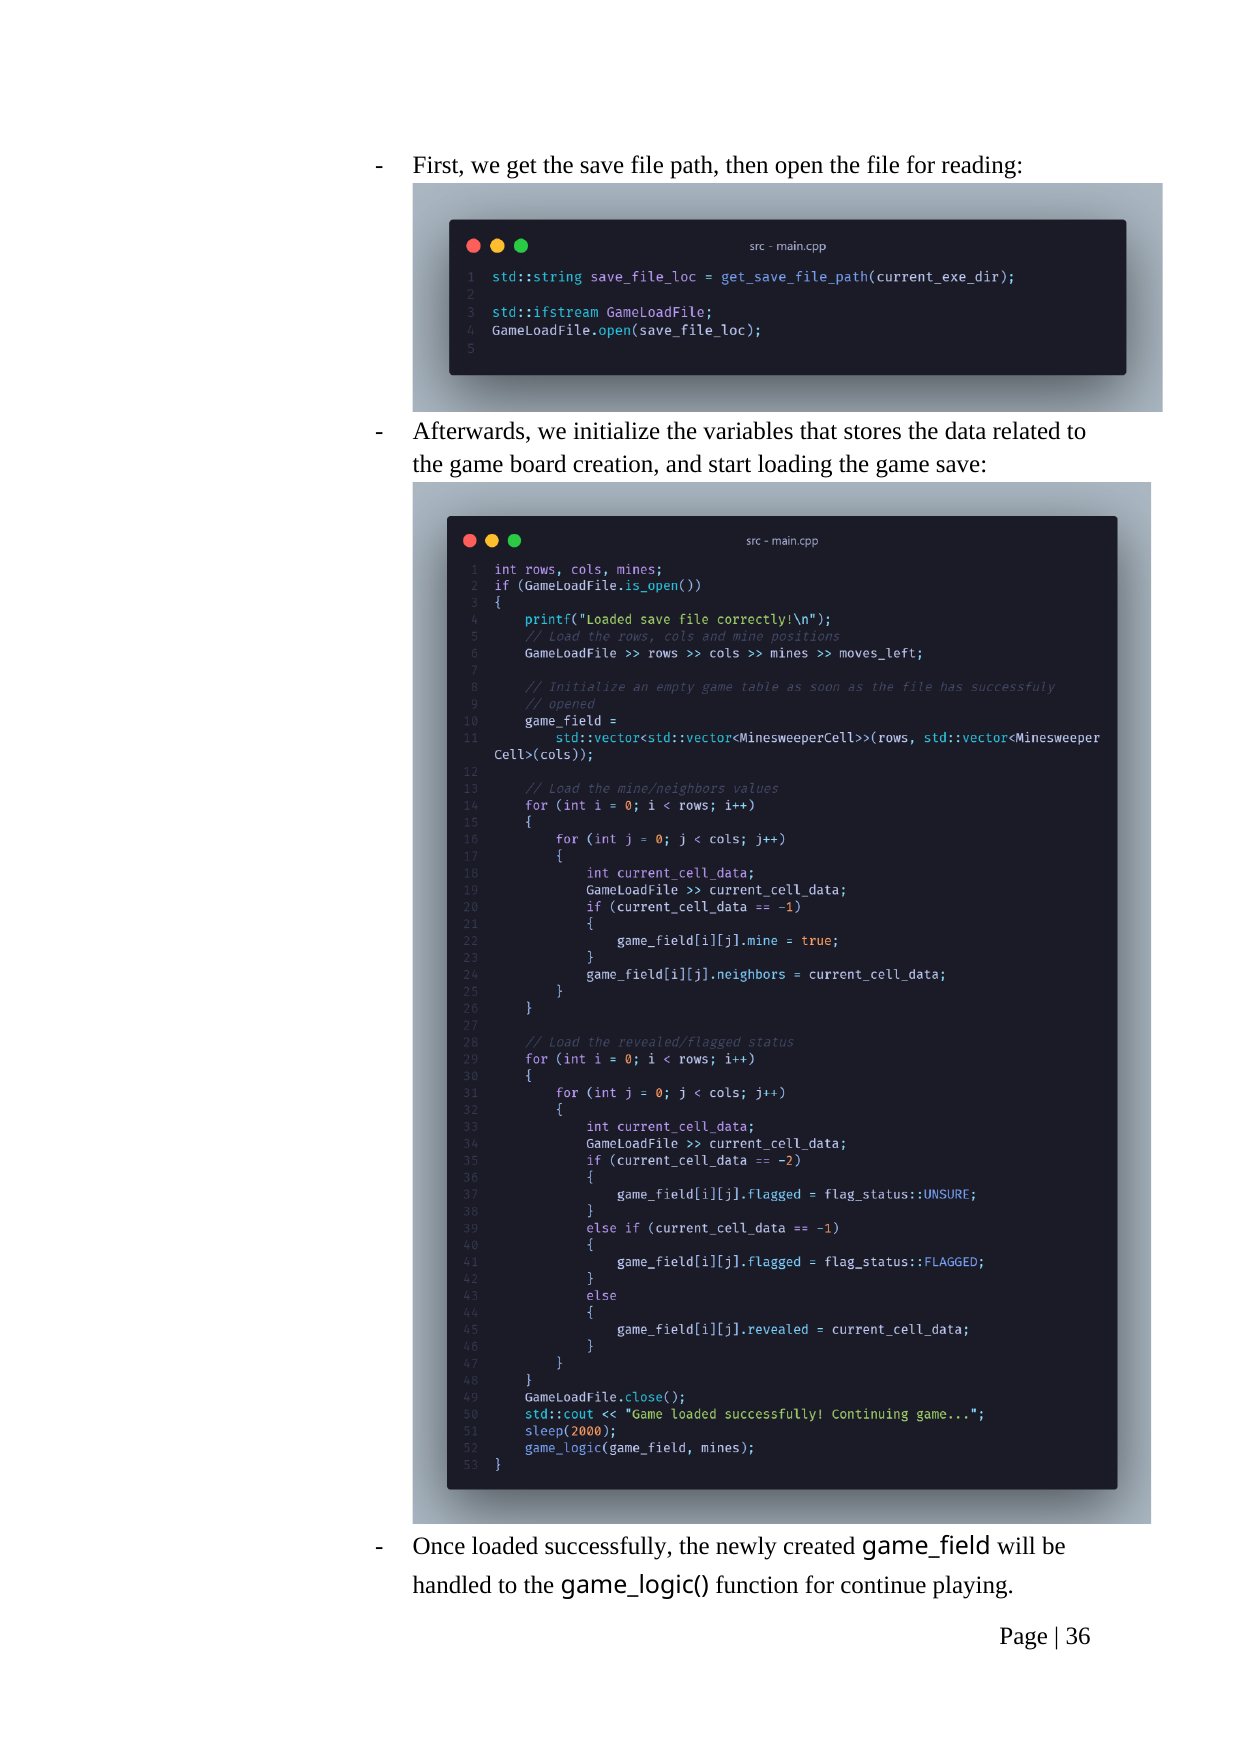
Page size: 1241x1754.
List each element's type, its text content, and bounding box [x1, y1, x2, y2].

list Once loaded successfully, the newly created game_field will be handled to the game_logic() function for continue playing. [375, 1527, 1090, 1601]
picture [412, 482, 1152, 1524]
picture [412, 183, 1163, 412]
